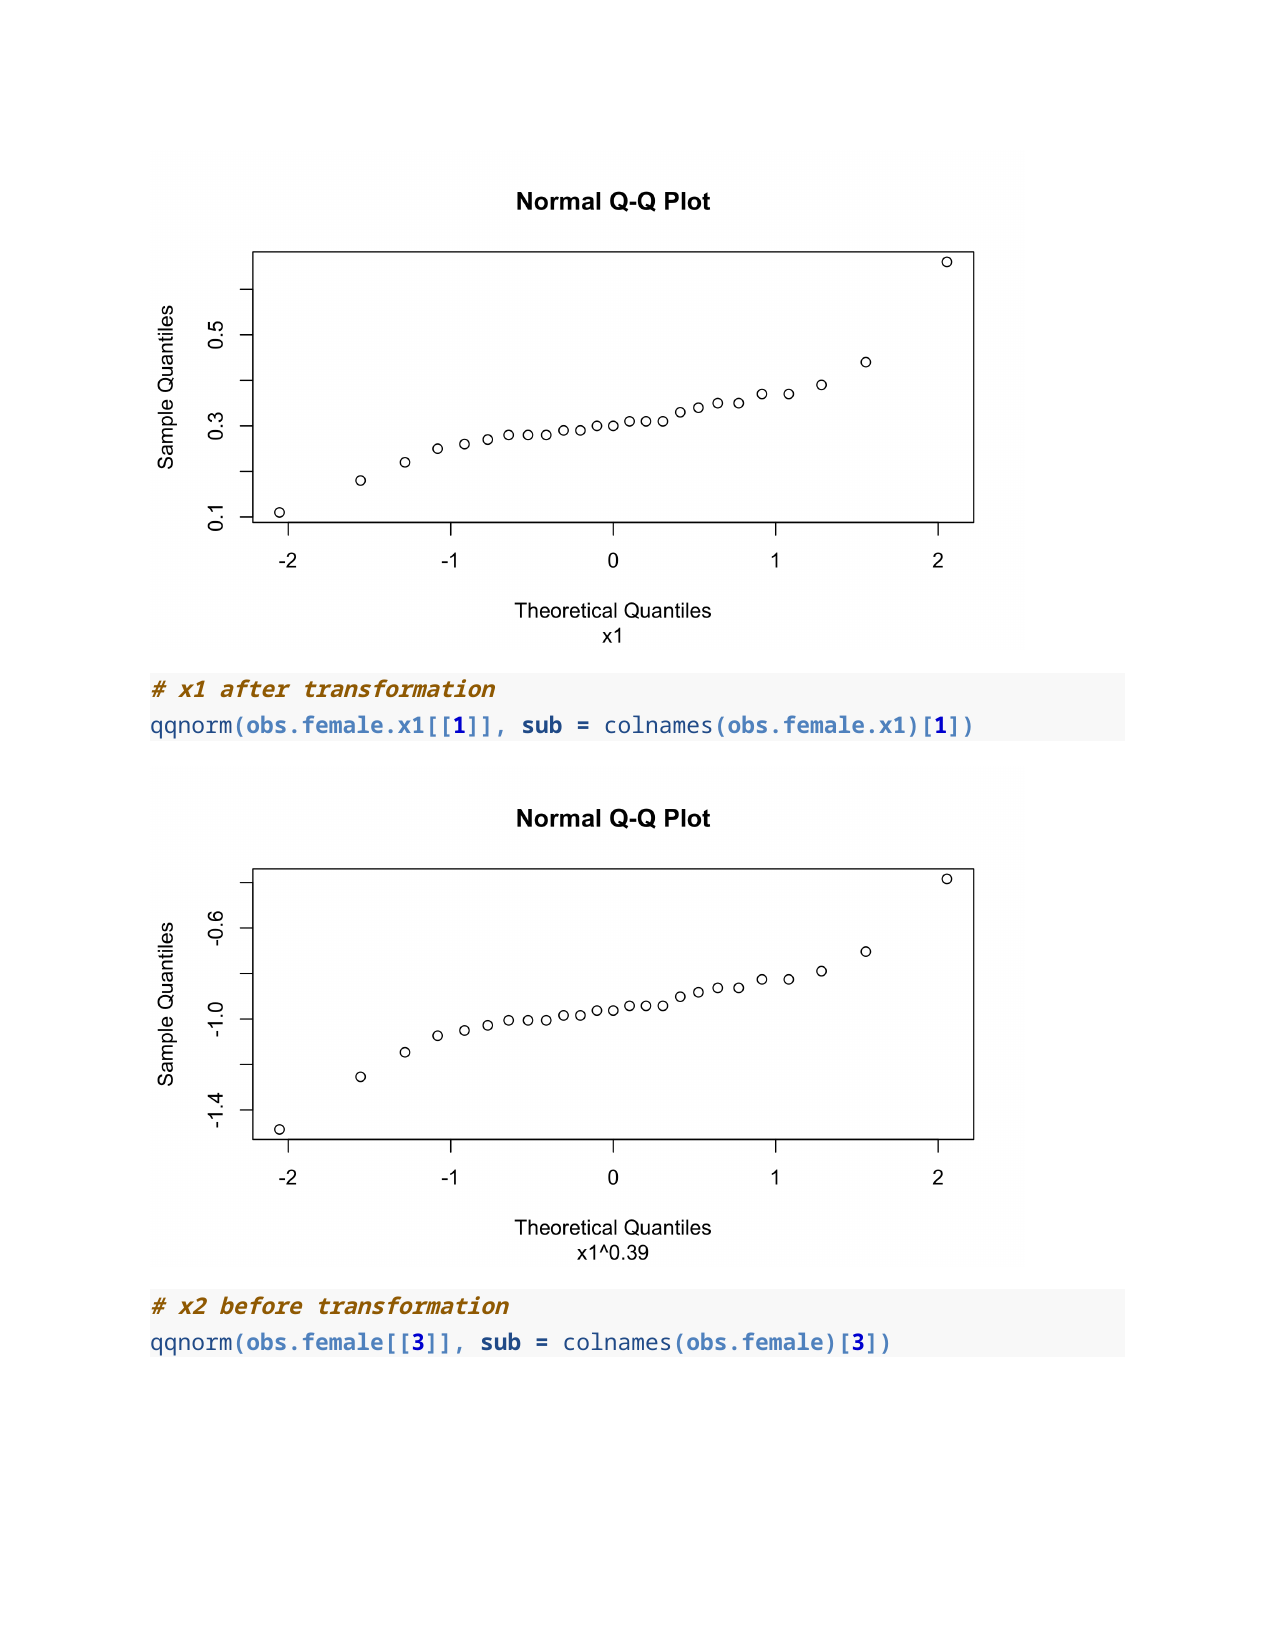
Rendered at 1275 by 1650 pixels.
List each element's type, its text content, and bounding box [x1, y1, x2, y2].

text # x2 before transformation qqnorm(obs.female[[3]], sub = colnames(obs.female)[3]) [150, 1289, 1125, 1357]
picture [150, 766, 1025, 1267]
picture [150, 150, 1025, 650]
text # x1 after transformation qqnorm(obs.female.x1[[1]], sub = colnames(obs.female.x1)[1]) [150, 673, 1125, 741]
